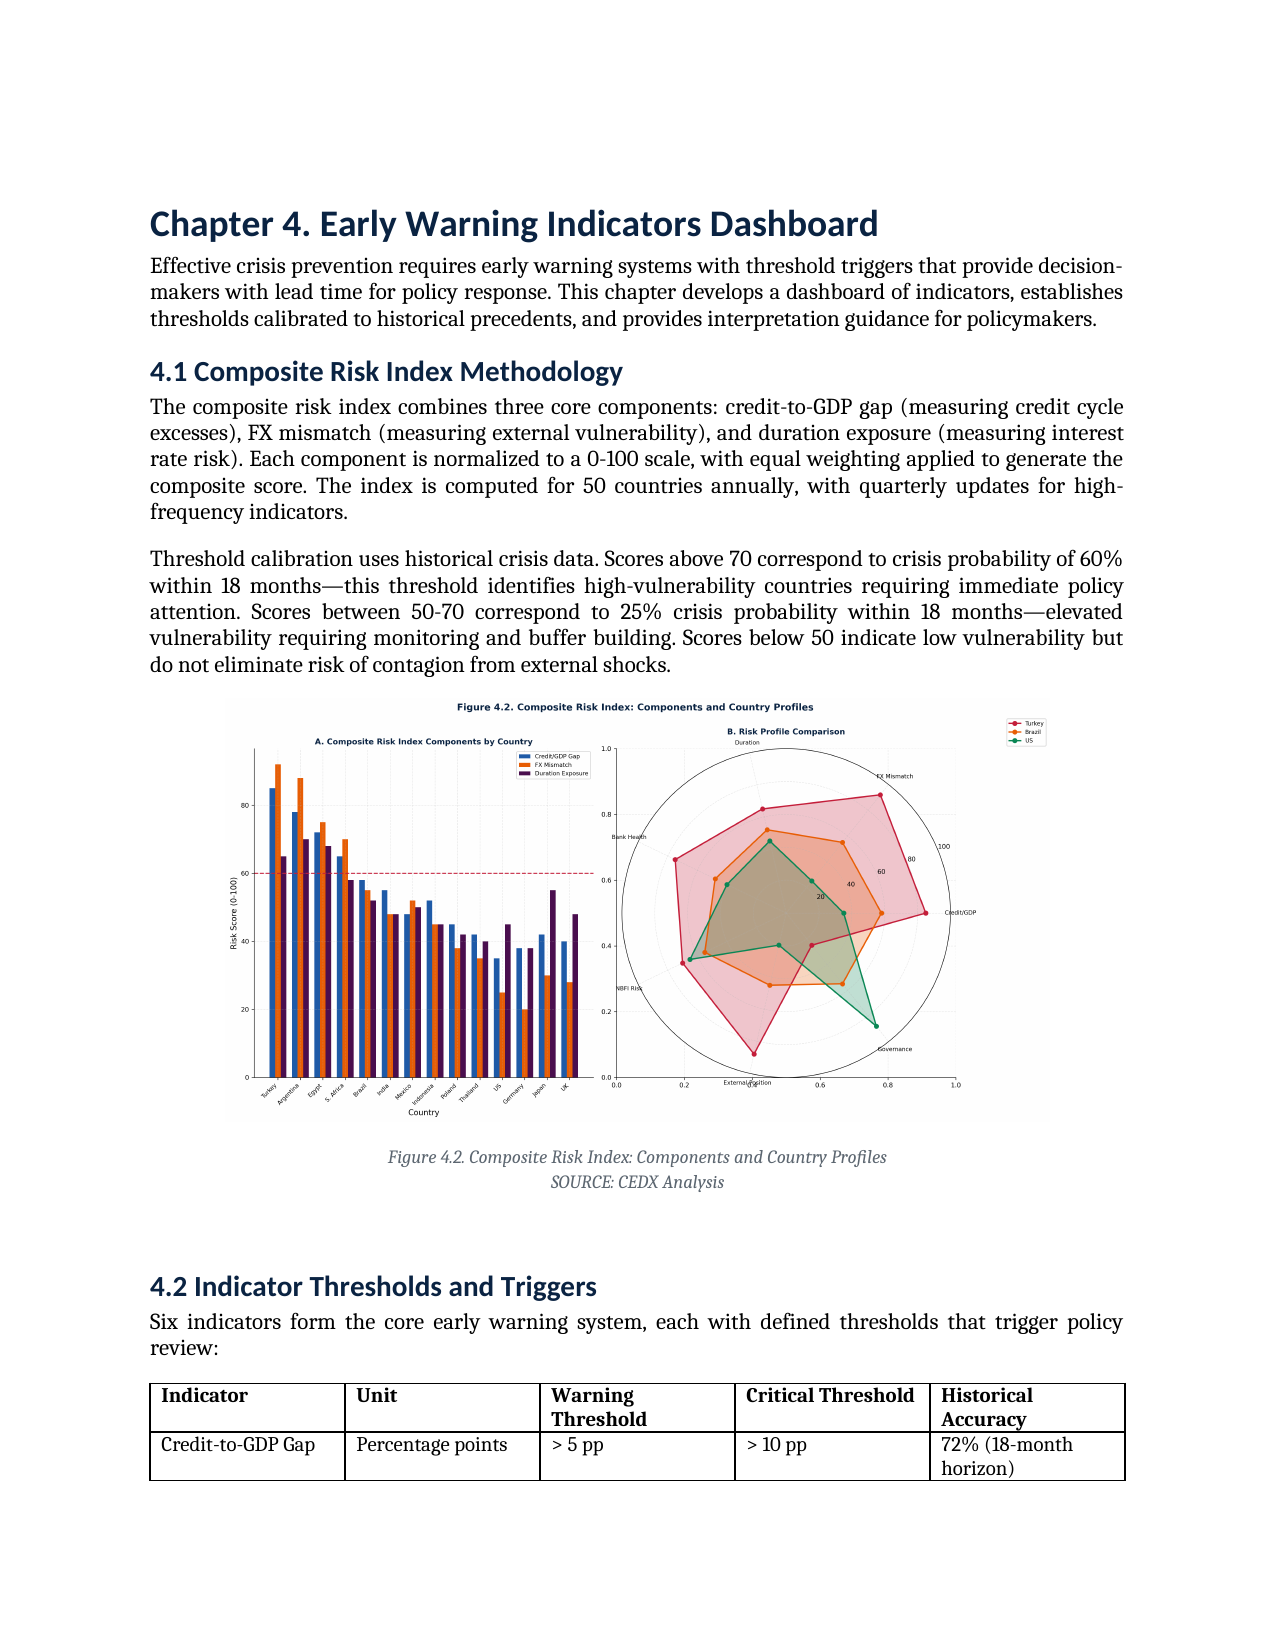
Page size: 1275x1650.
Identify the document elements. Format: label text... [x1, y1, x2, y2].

text Six indicators form the core early warning system, each with defined thresholds that trigger policy review: [150, 1309, 1125, 1362]
table_header Historical Accuracy [931, 1384, 1124, 1431]
subtitle Chapter 4. Early Warning Indicators Dashboard [150, 200, 1125, 246]
text The composite risk index combines three core components: credit-to-GDP gap (measuring credit cycle excesses), FX mismatch (measuring external vulnerability), and duration exposure (measuring interest rate risk). Each component is normalized to a 0-100 scale, with equal weighting applied to generate the composite score. The index is computed for 50 countries annually, with quarterly updates for high-frequency indicators. [150, 393, 1125, 525]
text Effective crisis prevention requires early warning systems with threshold triggers that provide decision-makers with lead time for policy response. This chapter develops a dashboard of indicators, establishes thresholds calibrated to historical precedents, and provides interpretation guidance for policymakers. [150, 253, 1125, 332]
table_header Warning Threshold [541, 1384, 734, 1431]
table_cell 72% (18-month horizon) [931, 1433, 1124, 1480]
subtitle 4.2 Indicator Thresholds and Triggers [150, 1268, 1125, 1303]
table_header Critical Threshold [736, 1384, 929, 1431]
text Threshold calibration uses historical crisis data. Scores above 70 correspond to crisis probability of 60% within 18 months—this threshold identifies high-vulnerability countries requiring immediate policy attention. Scores between 50-70 correspond to 25% crisis probability within 18 months—elevated vulnerability requiring monitoring and buffer building. Scores below 50 indicate low vulnerability but do not eliminate risk of contagion from external shocks. [150, 546, 1125, 678]
picture [225, 698, 1050, 1122]
table_header Indicator [151, 1384, 344, 1431]
table_cell Credit-to-GDP Gap [151, 1433, 344, 1480]
subtitle 4.1 Composite Risk Index Methodology [150, 353, 1125, 388]
table_cell > 5 pp [541, 1433, 734, 1480]
text Figure 4.2. Composite Risk Index: Components and Country Profiles SOURCE: CEDX Analysis [150, 1146, 1125, 1193]
table_cell > 10 pp [736, 1433, 929, 1480]
table_header Unit [346, 1384, 539, 1431]
table_cell Percentage points [346, 1433, 539, 1480]
